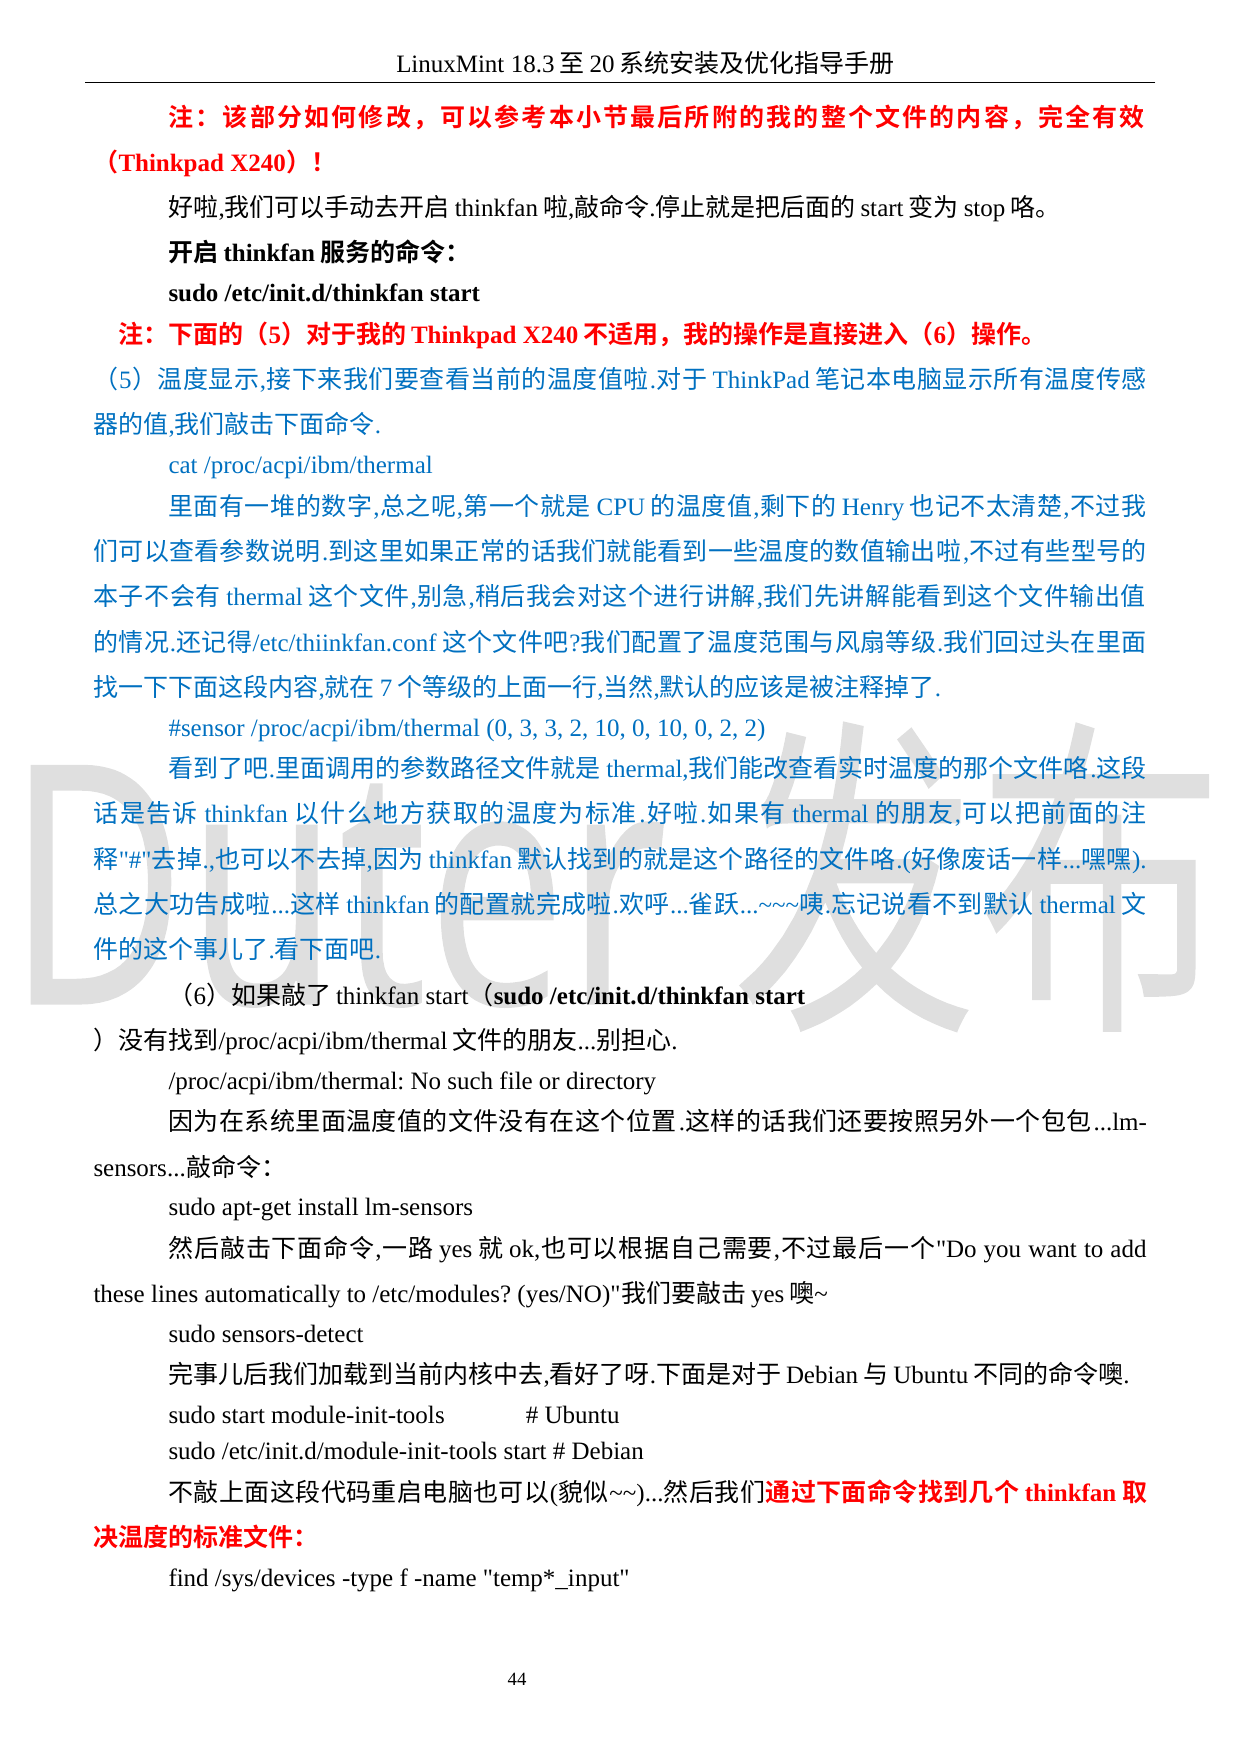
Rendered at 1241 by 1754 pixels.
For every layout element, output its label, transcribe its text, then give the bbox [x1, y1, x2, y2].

text sudo start module-init-tools # Ubuntu [93, 1400, 1147, 1429]
text 然后敲击下面命令,一路yes就ok,也可以根据自己需要,不过最后一个"Do you want to add these lines automatically to /etc/modules? (yes/NO)"我们要敲击yes噢~ [93, 1228, 1147, 1310]
text 不敲上面这段代码重启电脑也可以(貌似~~)...然后我们通过下面命令找到几个thinkfan取决温度的标准文件： [93, 1472, 1147, 1553]
text 注：该部分如何修改，可以参考本小节最后所附的我的整个文件的内容，完全有效（Thinkpad X240）！ [93, 97, 1147, 178]
text #sensor /proc/acpi/ibm/thermal (0, 3, 3, 2, 10, 0, 10, 0, 2, 2) [93, 713, 1147, 741]
text cat /proc/acpi/ibm/thermal [93, 450, 1147, 479]
text ）没有找到/proc/acpi/ibm/thermal文件的朋友...别担心. [93, 1020, 1147, 1057]
text sudo sensors-detect [93, 1319, 1147, 1348]
text find /sys/devices -type f -name "temp*_input" [93, 1563, 1147, 1591]
text （5）温度显示,接下来我们要查看当前的温度值啦.对于ThinkPad笔记本电脑显示所有温度传感器的值,我们敲击下面命令. [93, 359, 1147, 441]
text 因为在系统里面温度值的文件没有在这个位置.这样的话我们还要按照另外一个包包...lm-sensors...敲命令： [93, 1102, 1147, 1183]
text 里面有一堆的数字,总之呢,第一个就是CPU的温度值,剩下的Henry也记不太清楚,不过我们可以查看参数说明.到这里如果正常的话我们就能看到一些温度的数值输出啦,不过有些型号的本子不会有thermal这个文件,别急,稍后我会对这个进行讲解,我们先讲解能看到这个文件输出值的情况.还记得/etc/thiinkfan.conf这个文件吧?我们配置了温度范围与风扇等级.我们回过头在里面找一下下面这段内容,就在7个等级的上面一行,当然,默认的应该是被注释掉了. [93, 486, 1147, 703]
text 开启thinkfan服务的命令： [93, 233, 1147, 269]
text 完事儿后我们加载到当前内核中去,看好了呀.下面是对于Debian与Ubuntu不同的命令噢. [93, 1355, 1147, 1391]
text /proc/acpi/ibm/thermal: No such file or directory [93, 1066, 1147, 1094]
text sudo /etc/init.d/module-init-tools start # Debian [93, 1436, 1147, 1465]
text sudo apt-get install lm-sensors [93, 1192, 1147, 1221]
text sudo /etc/init.d/thinkfan start [93, 278, 1147, 307]
text 注：下面的（5）对于我的Thinkpad X240不适用，我的操作是直接进入（6）操作。 [93, 314, 1147, 350]
text （6）如果敲了thinkfan start（sudo /etc/init.d/thinkfan start [93, 975, 1147, 1011]
text 看到了吧.里面调用的参数路径文件就是thermal,我们能改查看实时温度的那个文件咯.这段话是告诉thinkfan以什么地方获取的温度为标准.好啦.如果有thermal的朋友,可以把前面的注释"#"去掉.,也可以不去掉,因为thinkfan默认找到的就是这个路径的文件咯.(好像废话一样...嘿嘿).总之大功告成啦...这样thinkfan的配置就完成啦.欢呼...雀跃...~~~咦.忘记说看不到默认thermal文件的这个事儿了.看下面吧. [93, 748, 1147, 966]
text 好啦,我们可以手动去开启thinkfan啦,敲命令.停止就是把后面的start变为stop咯。 [93, 188, 1147, 224]
